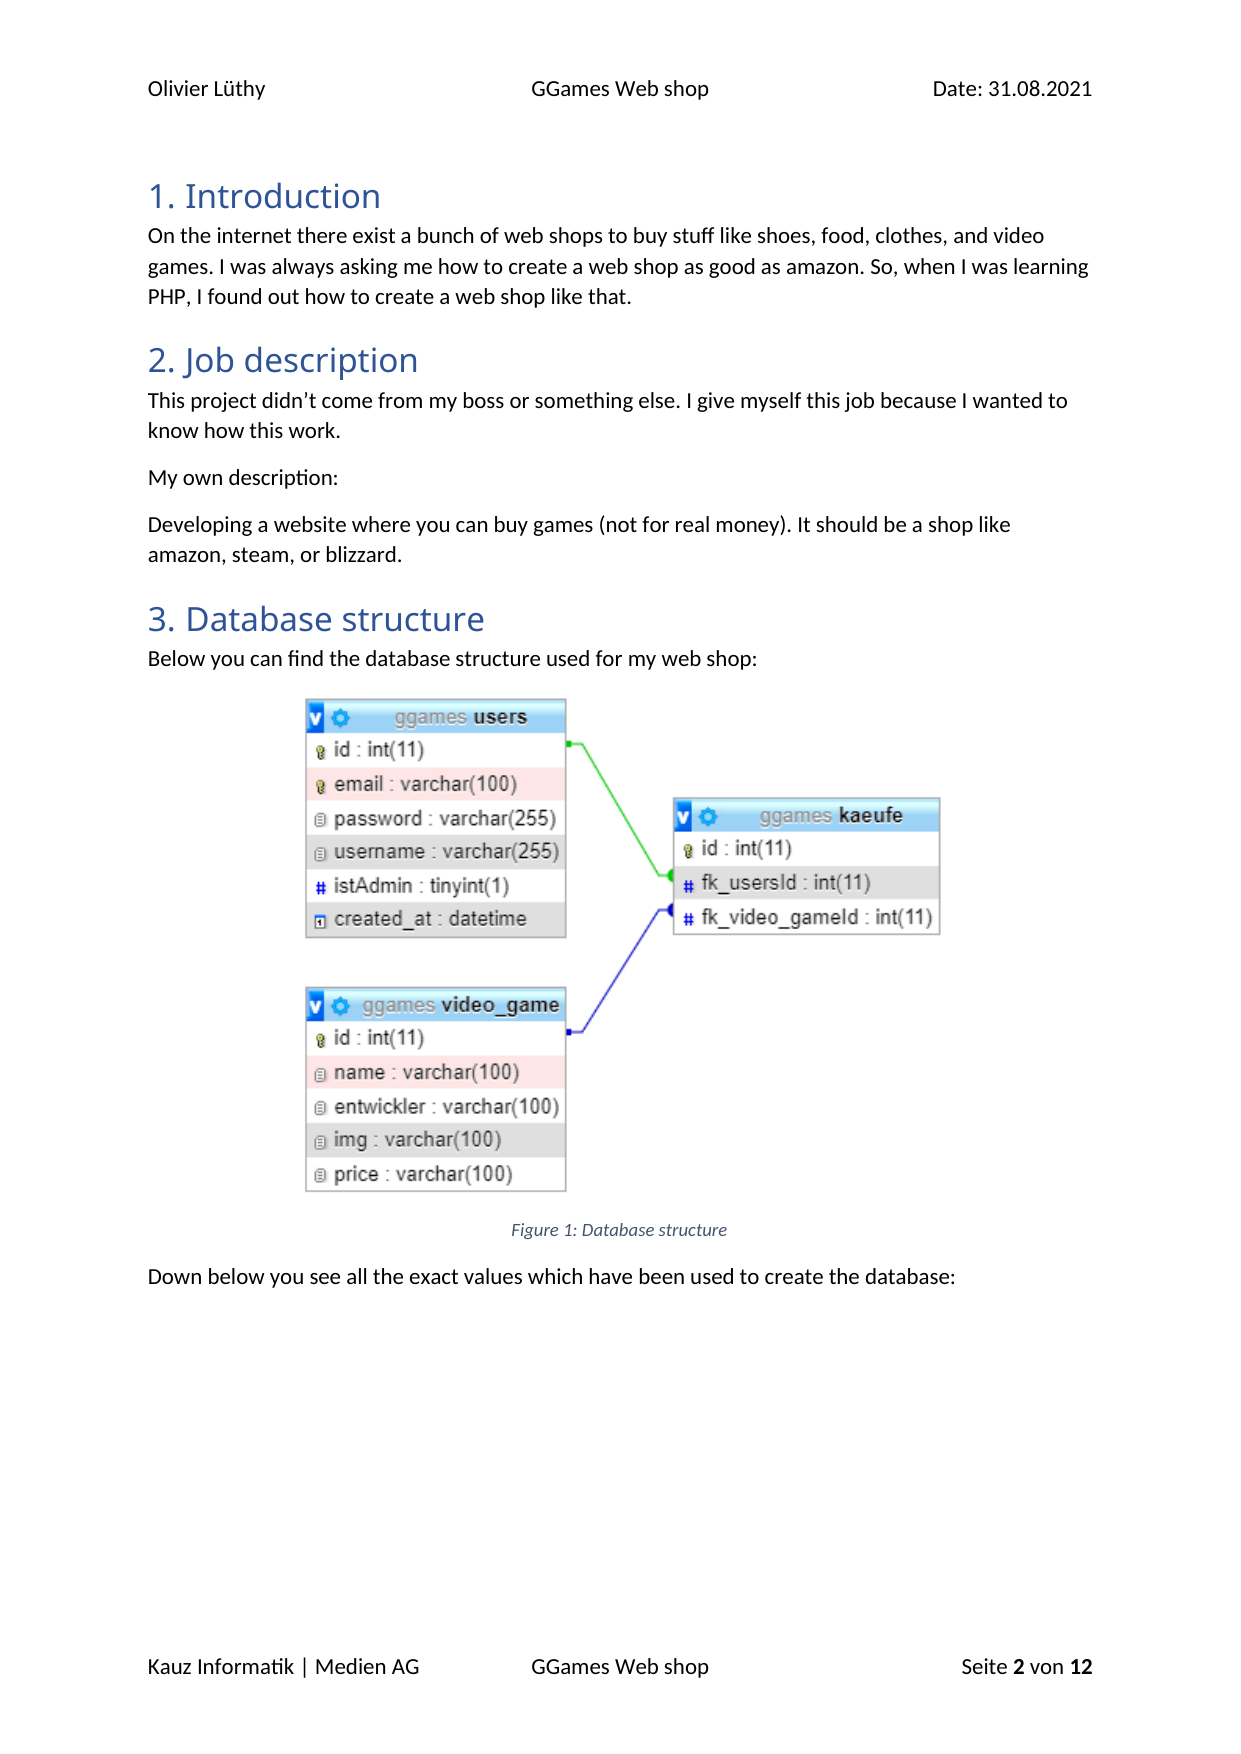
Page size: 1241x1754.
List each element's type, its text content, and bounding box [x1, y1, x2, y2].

text Figure 1: Database structure [148, 1218, 1093, 1241]
text My own description: [148, 463, 1093, 491]
text Developing a website where you can buy games (not for real money). It should be a shop like amazon, steam, or blizzard. [148, 510, 1093, 568]
text Below you can find the database structure used for my web shop: [148, 644, 1093, 672]
subtitle Introduction [148, 173, 1093, 218]
picture [293, 691, 947, 1200]
subtitle Database structure [148, 596, 1093, 641]
subtitle Job description [148, 337, 1093, 383]
text Down below you see all the exact values which have been used to create the database: [148, 1262, 1093, 1290]
text This project didn’t come from my boss or something else. I give myself this job because I wanted to know how this work. [148, 386, 1093, 444]
text On the internet there exist a bunch of web shops to buy stuff like shoes, food, clothes, and video games. I was always asking me how to create a web shop as good as amazon. So, when I was learning PHP, I found out how to create a web shop like that. [148, 222, 1093, 310]
